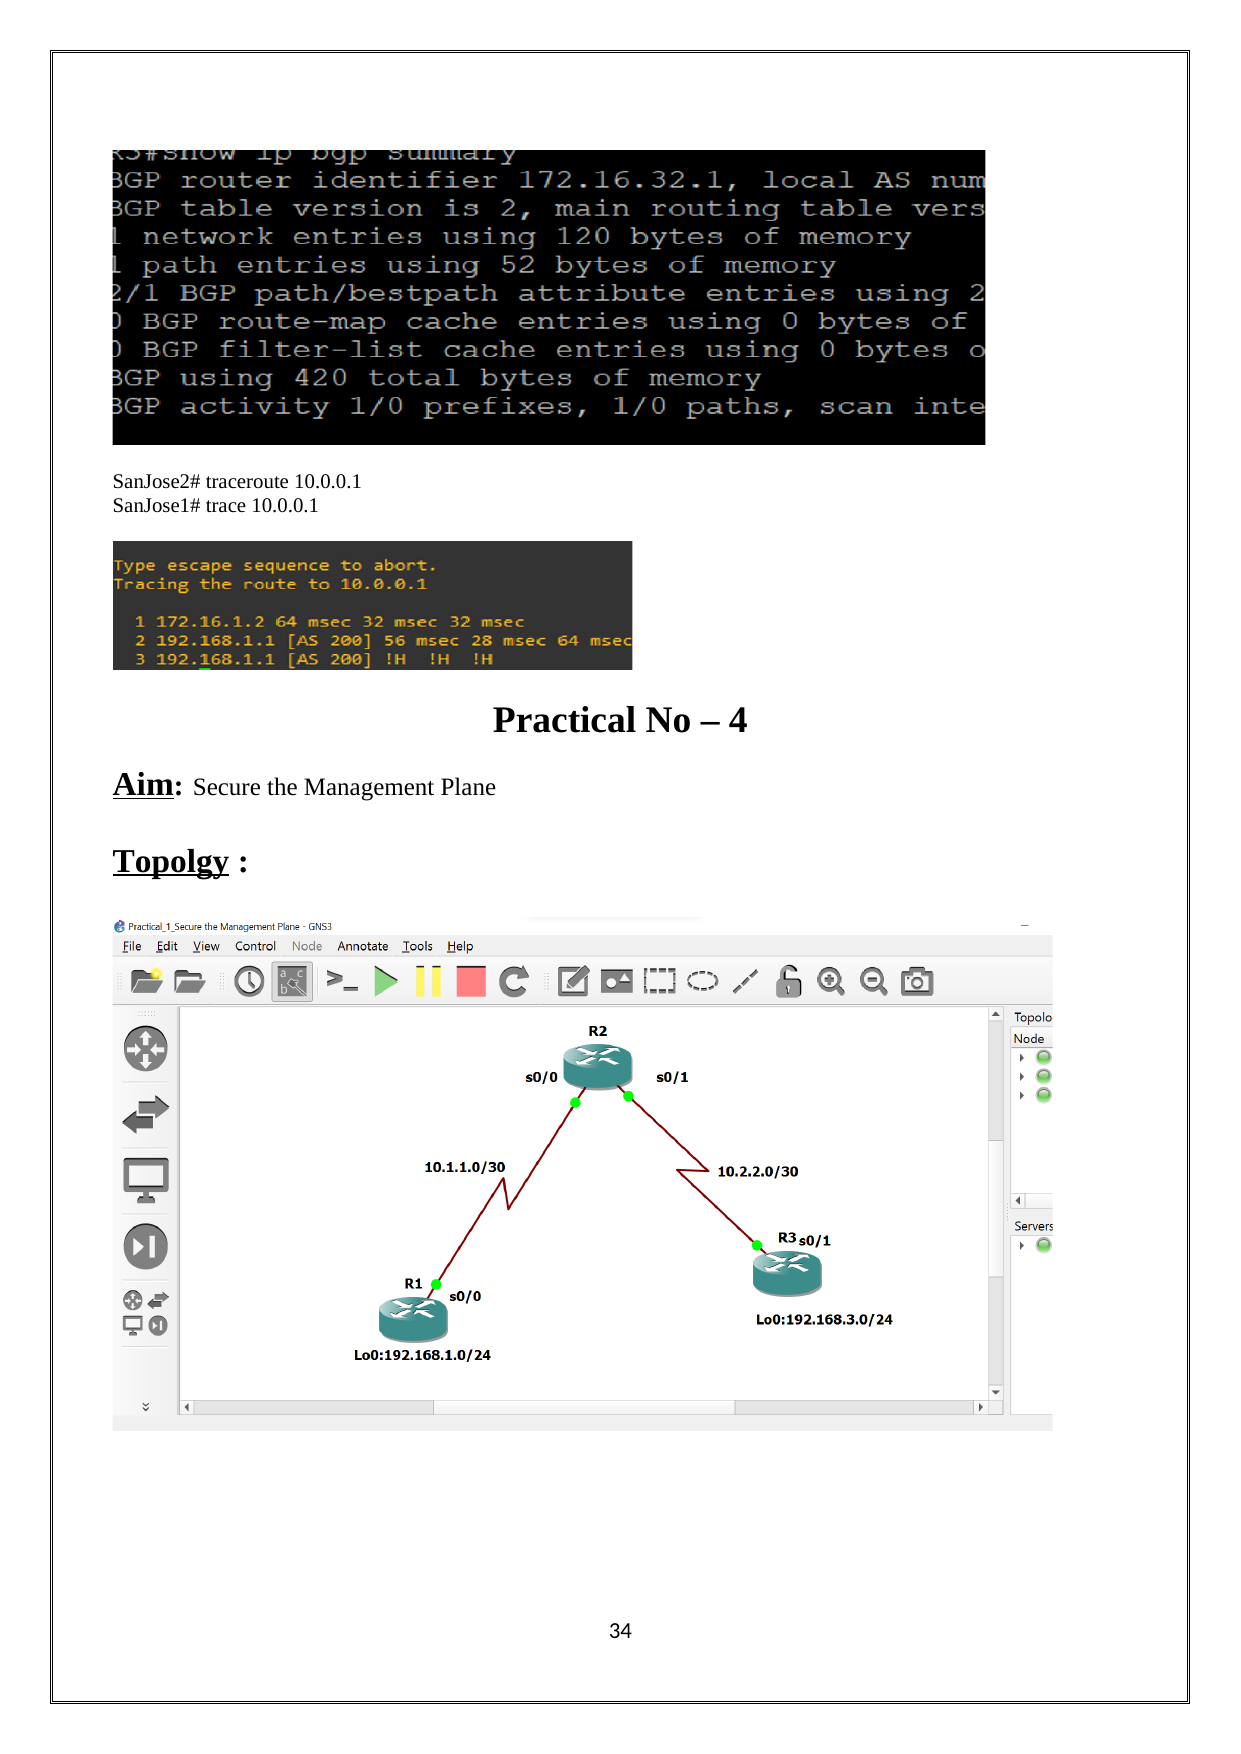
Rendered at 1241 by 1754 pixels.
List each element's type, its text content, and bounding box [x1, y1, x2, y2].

text Topolgy : [112, 841, 1128, 879]
picture [112, 917, 1053, 1431]
picture [112, 150, 986, 445]
picture [112, 541, 633, 670]
text SanJose2# traceroute 10.0.0.1 [112, 469, 1128, 493]
text Aim: Secure the Management Plane [112, 764, 1128, 803]
text SanJose1# trace 10.0.0.1 [112, 493, 1128, 517]
text Practical No – 4 [112, 697, 1128, 740]
